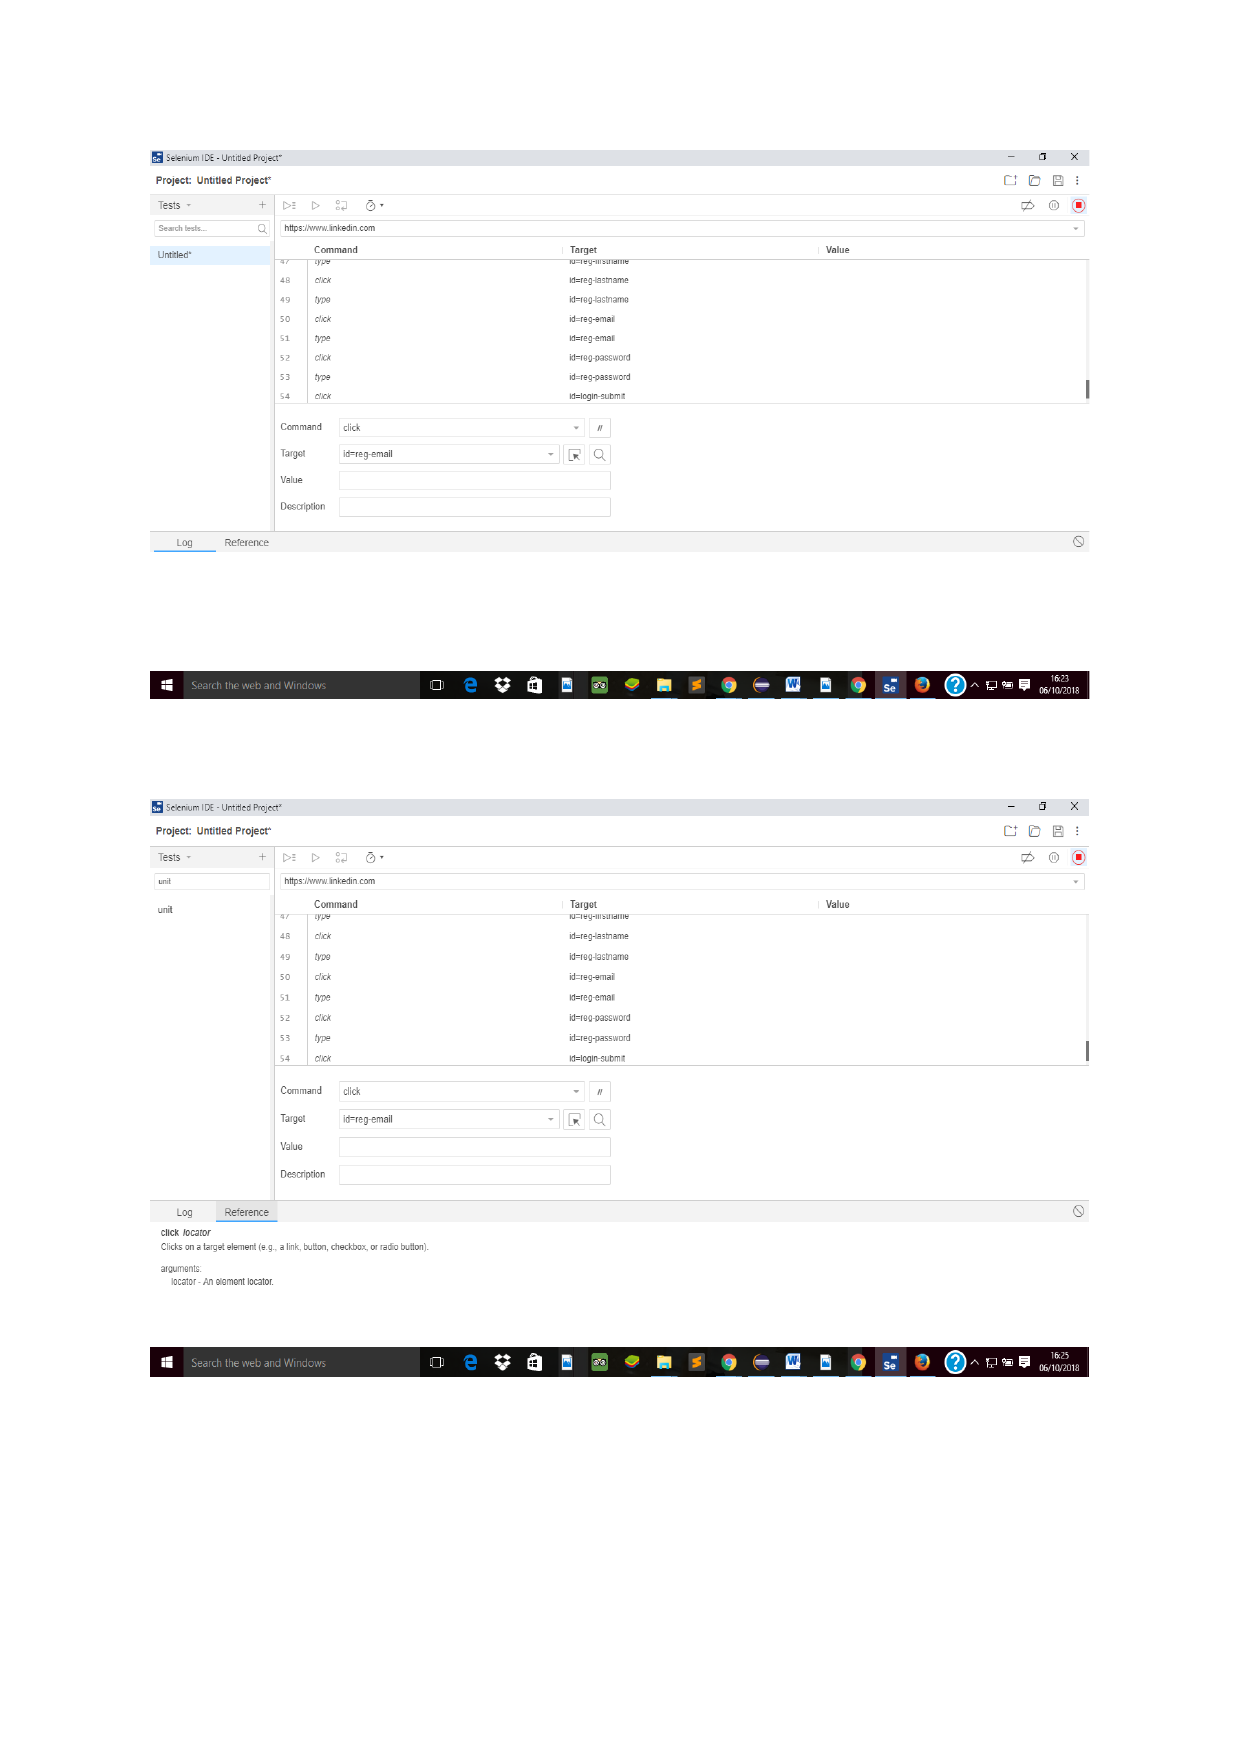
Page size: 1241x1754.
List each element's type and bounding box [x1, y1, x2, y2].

picture [150, 150, 1090, 699]
picture [150, 799, 1089, 1377]
